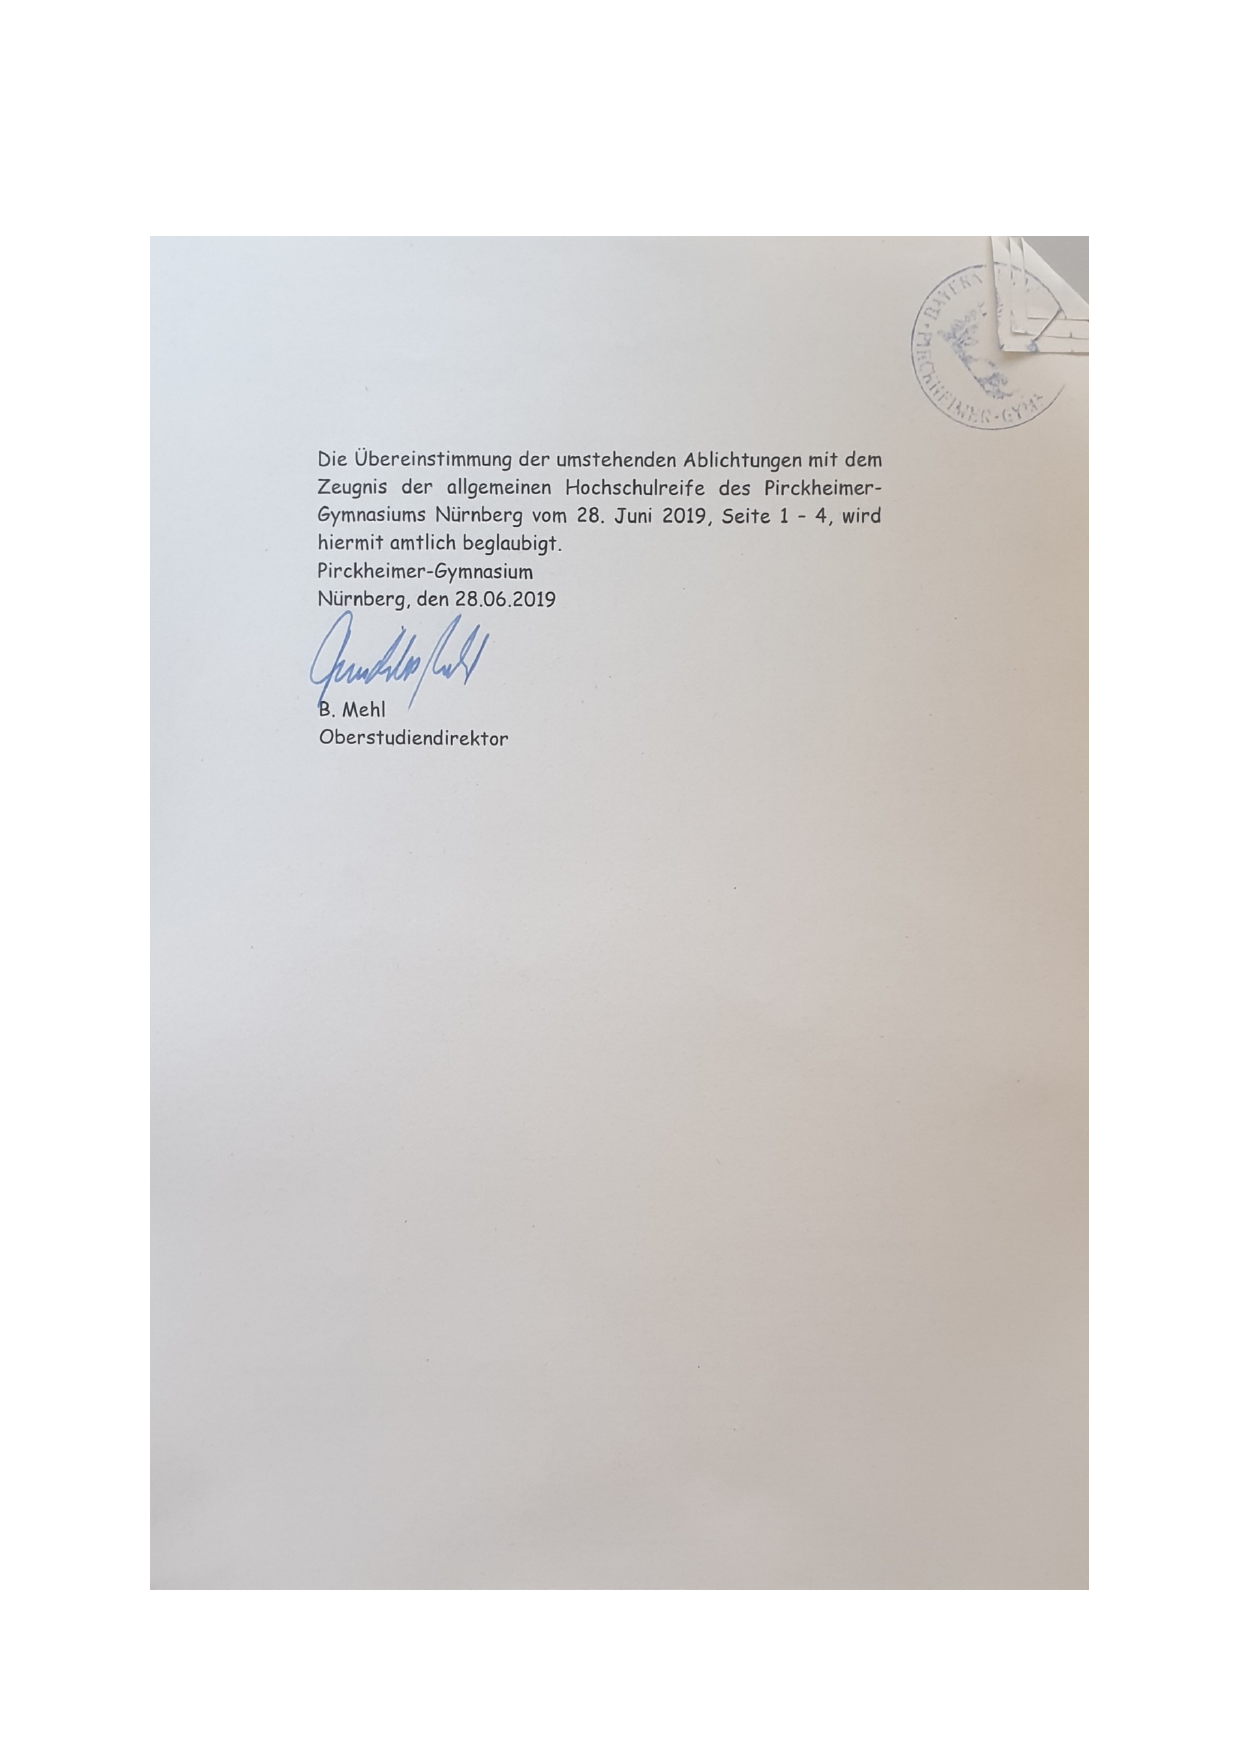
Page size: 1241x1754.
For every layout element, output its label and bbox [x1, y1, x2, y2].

picture [150, 236, 1089, 1590]
